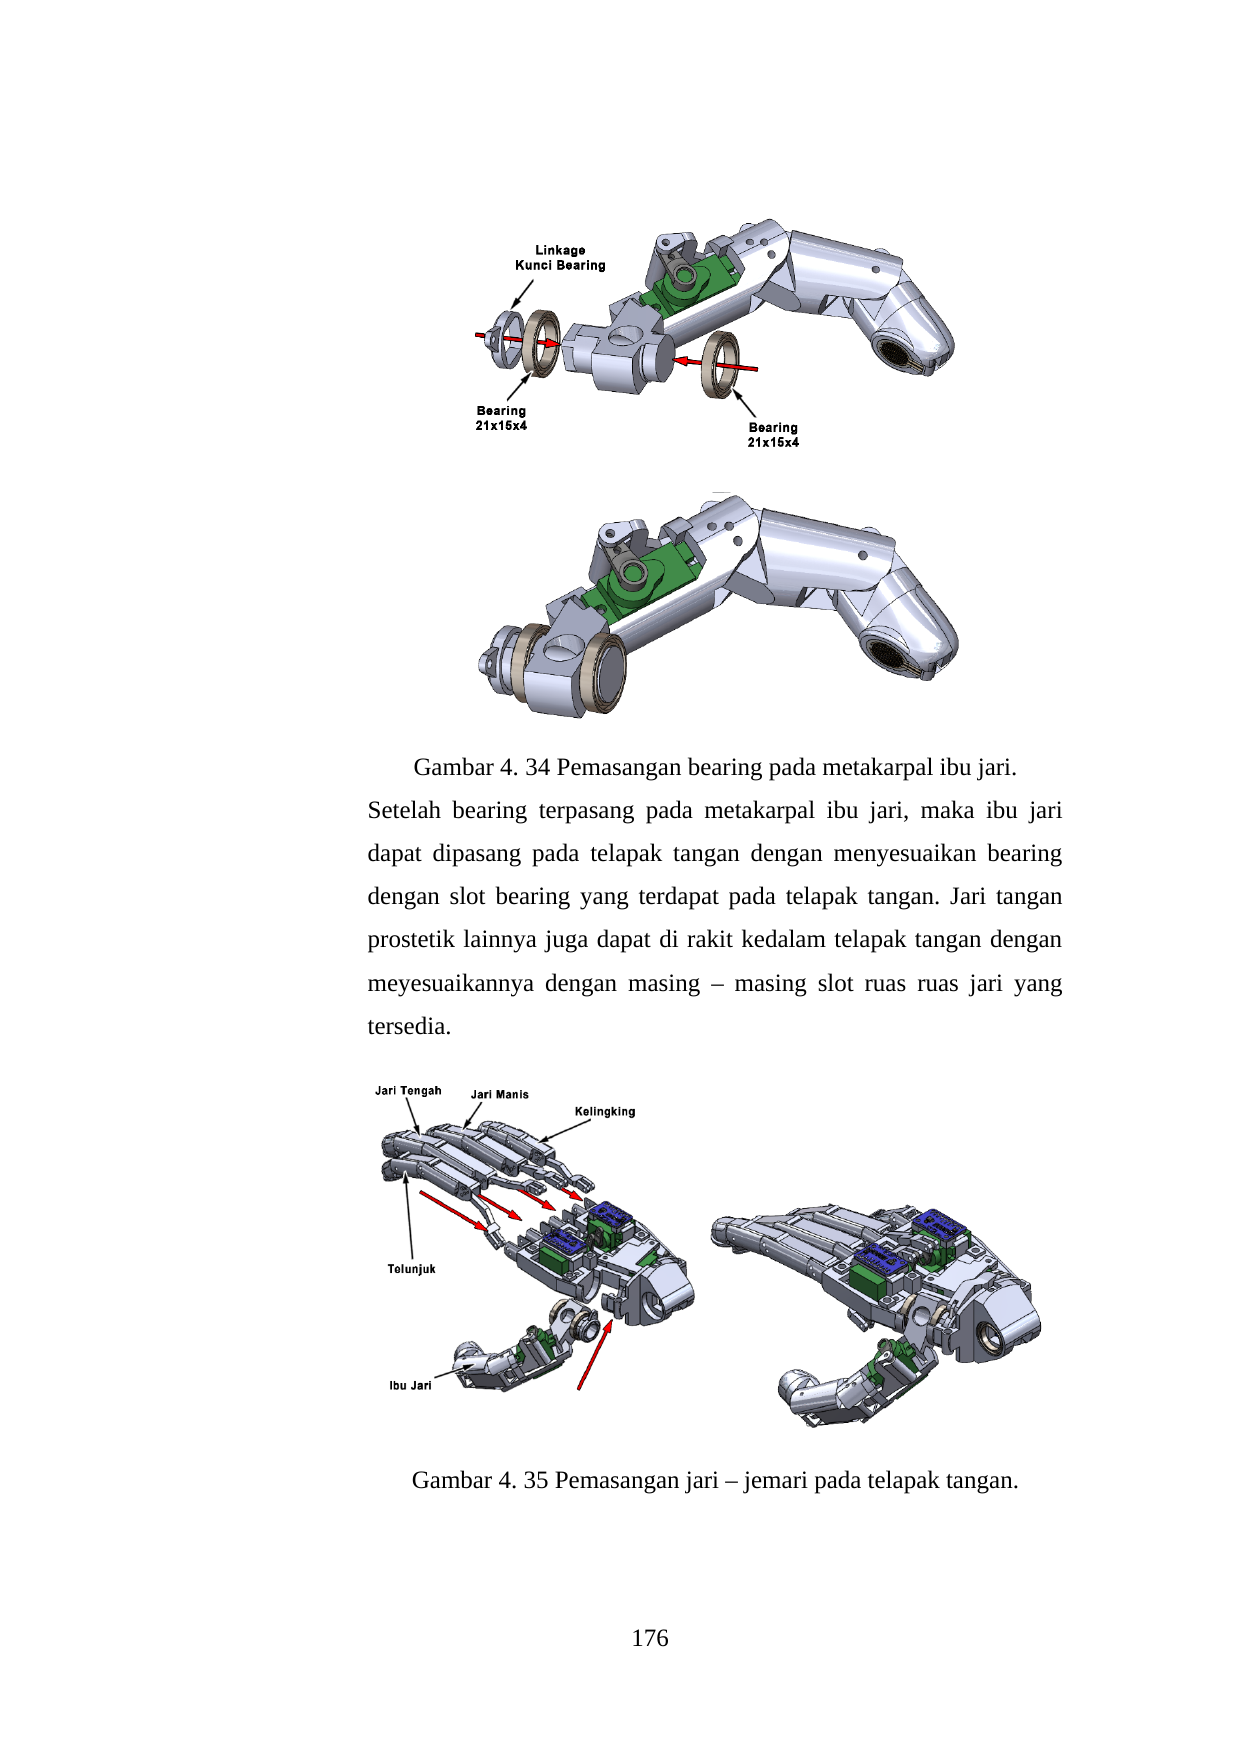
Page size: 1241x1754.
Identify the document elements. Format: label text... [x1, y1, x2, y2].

text Gambar 4. 34 Pemasangan bearing pada metakarpal ibu jari. [292, 752, 1063, 781]
text Setelah bearing terpasang pada metakarpal ibu jari, maka ibu jari dapat dipasang pada telapak tangan dengan menyesuaikan bearing dengan slot bearing yang terdapat pada telapak tangan. Jari tangan prostetik lainnya juga dapat di rakit kedalam telapak tangan dengan meyesuaikannya dengan masing – masing slot ruas ruas jari yang tersedia. [367, 795, 1063, 1039]
text Gambar 4. 35 Pemasangan jari – jemari pada telapak tangan. [292, 1465, 1063, 1493]
picture [463, 492, 968, 721]
picture [371, 1070, 1059, 1434]
picture [464, 177, 966, 478]
